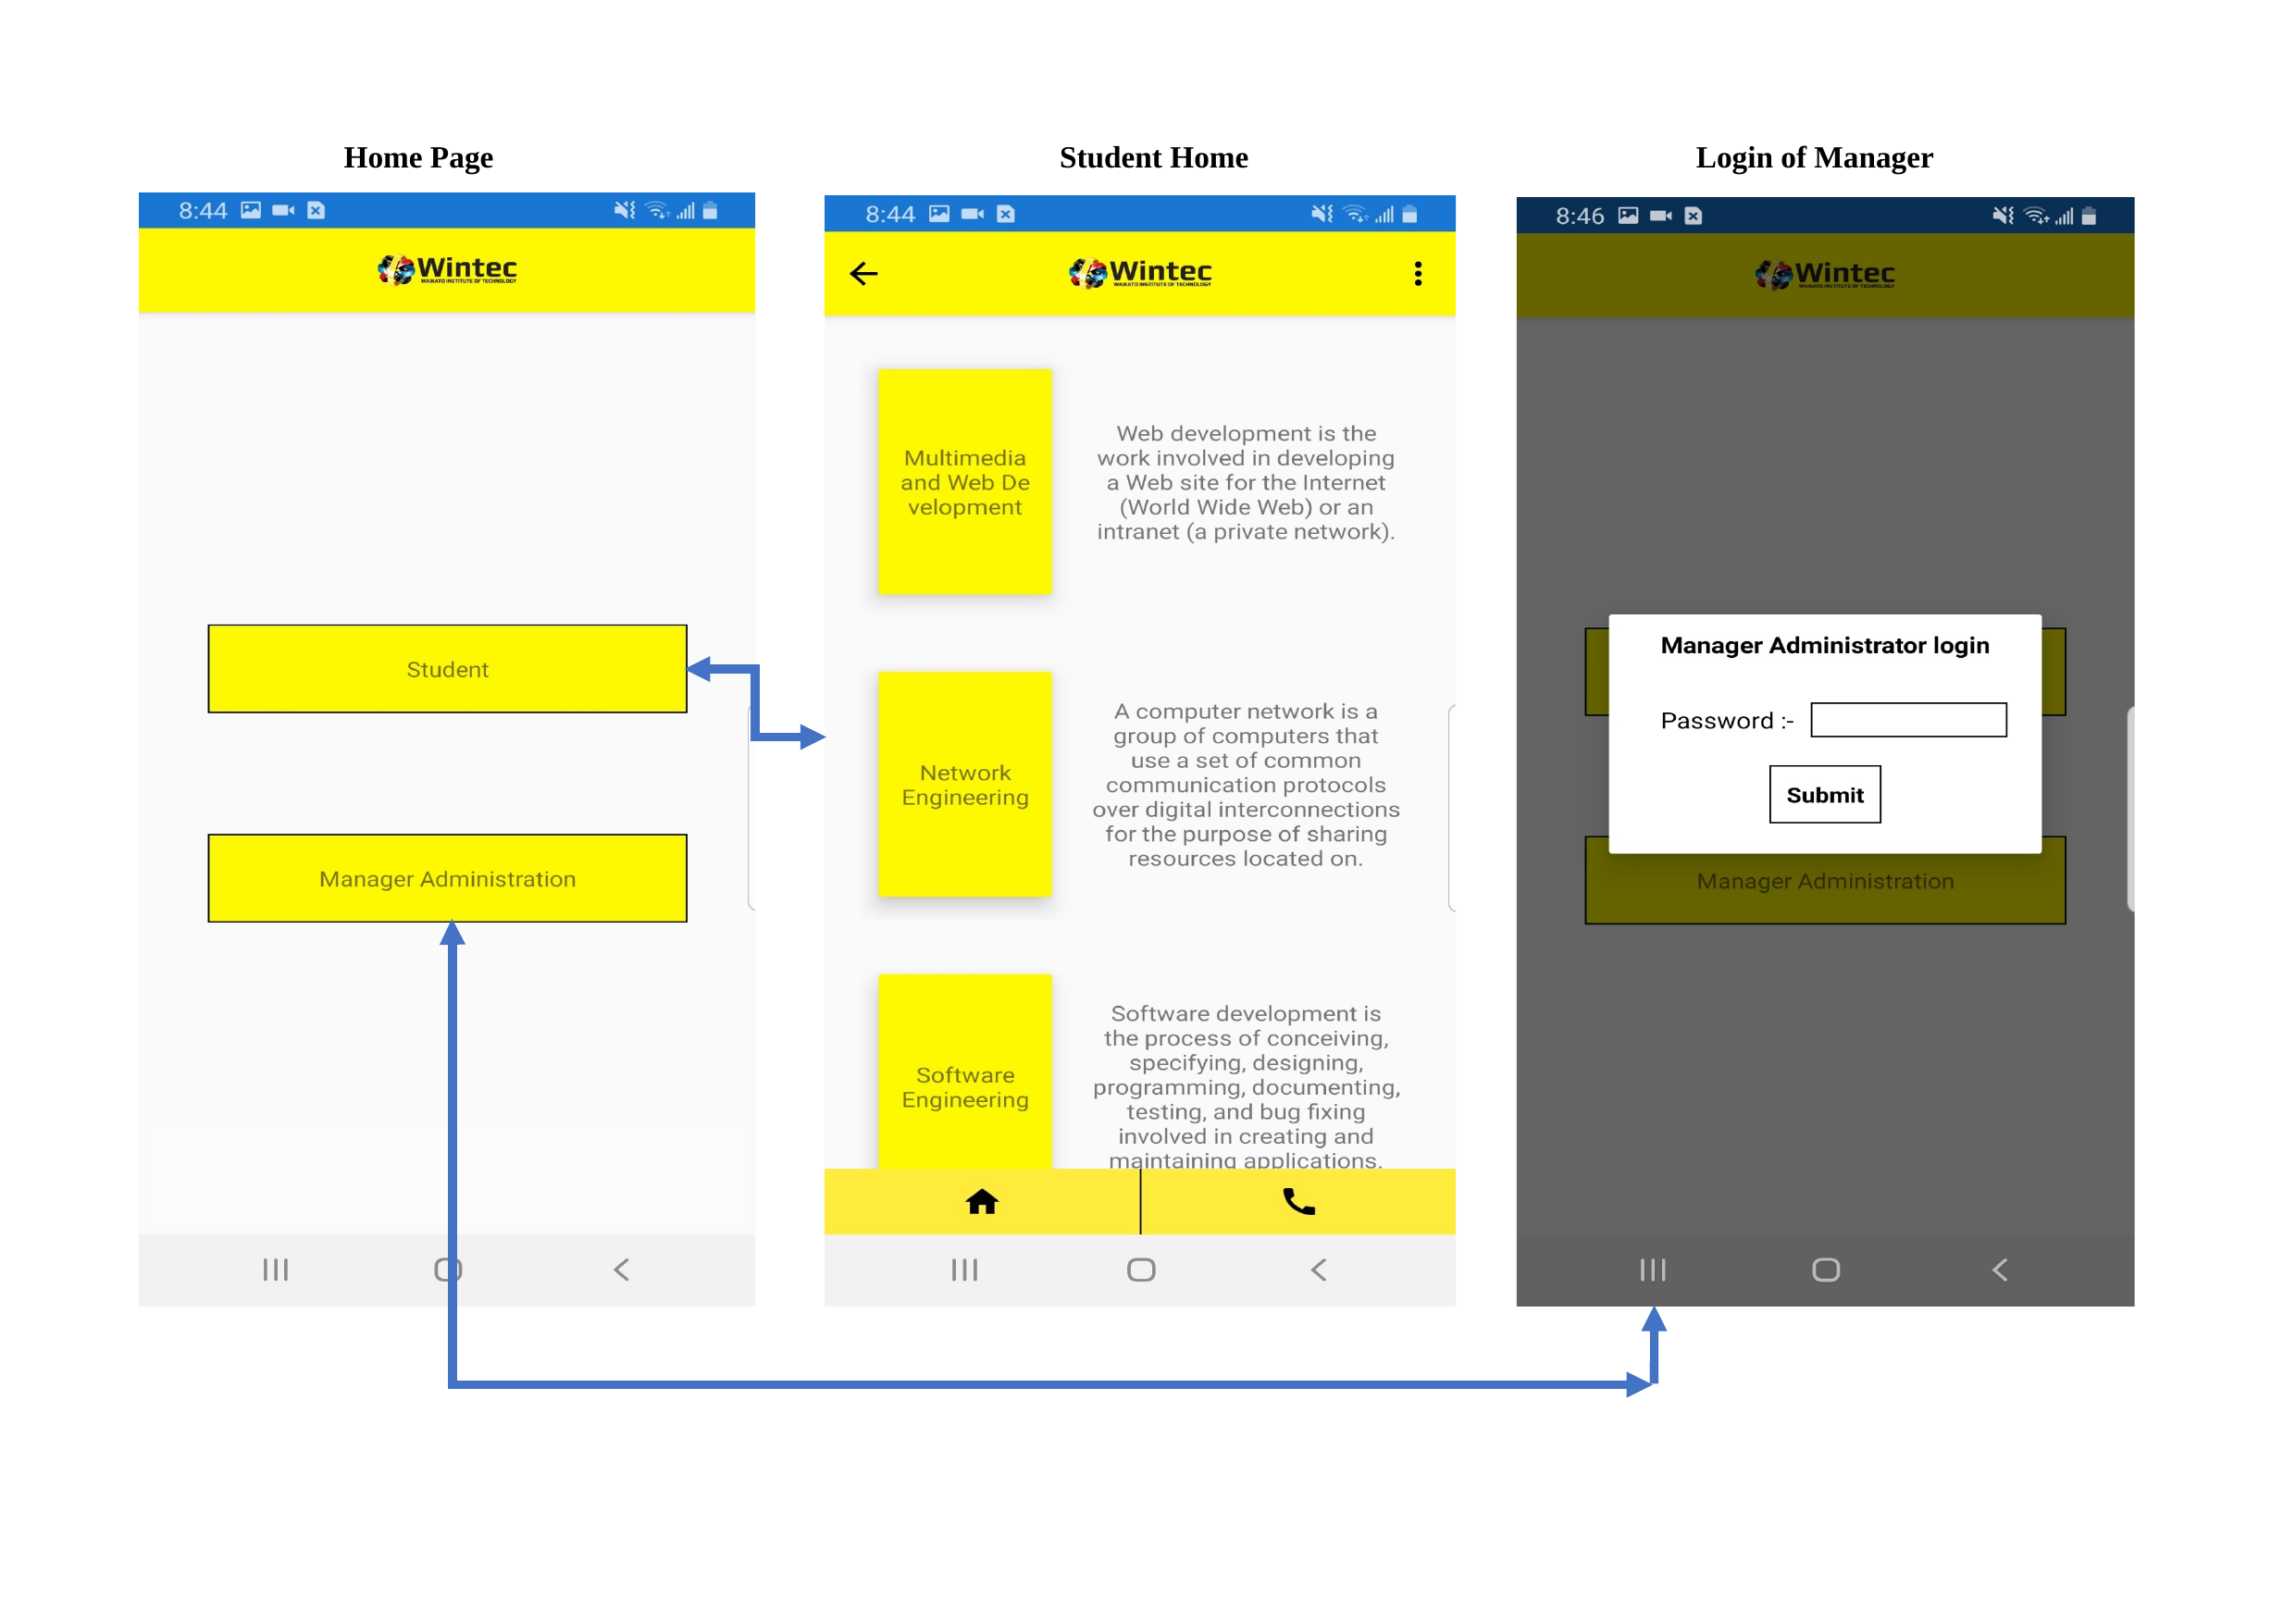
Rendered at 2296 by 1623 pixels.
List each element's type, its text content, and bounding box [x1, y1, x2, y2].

picture [1516, 197, 2135, 1307]
text Home Page Student Home Login of Manager [139, 139, 2156, 174]
picture [139, 192, 756, 1307]
picture [825, 195, 1457, 1307]
